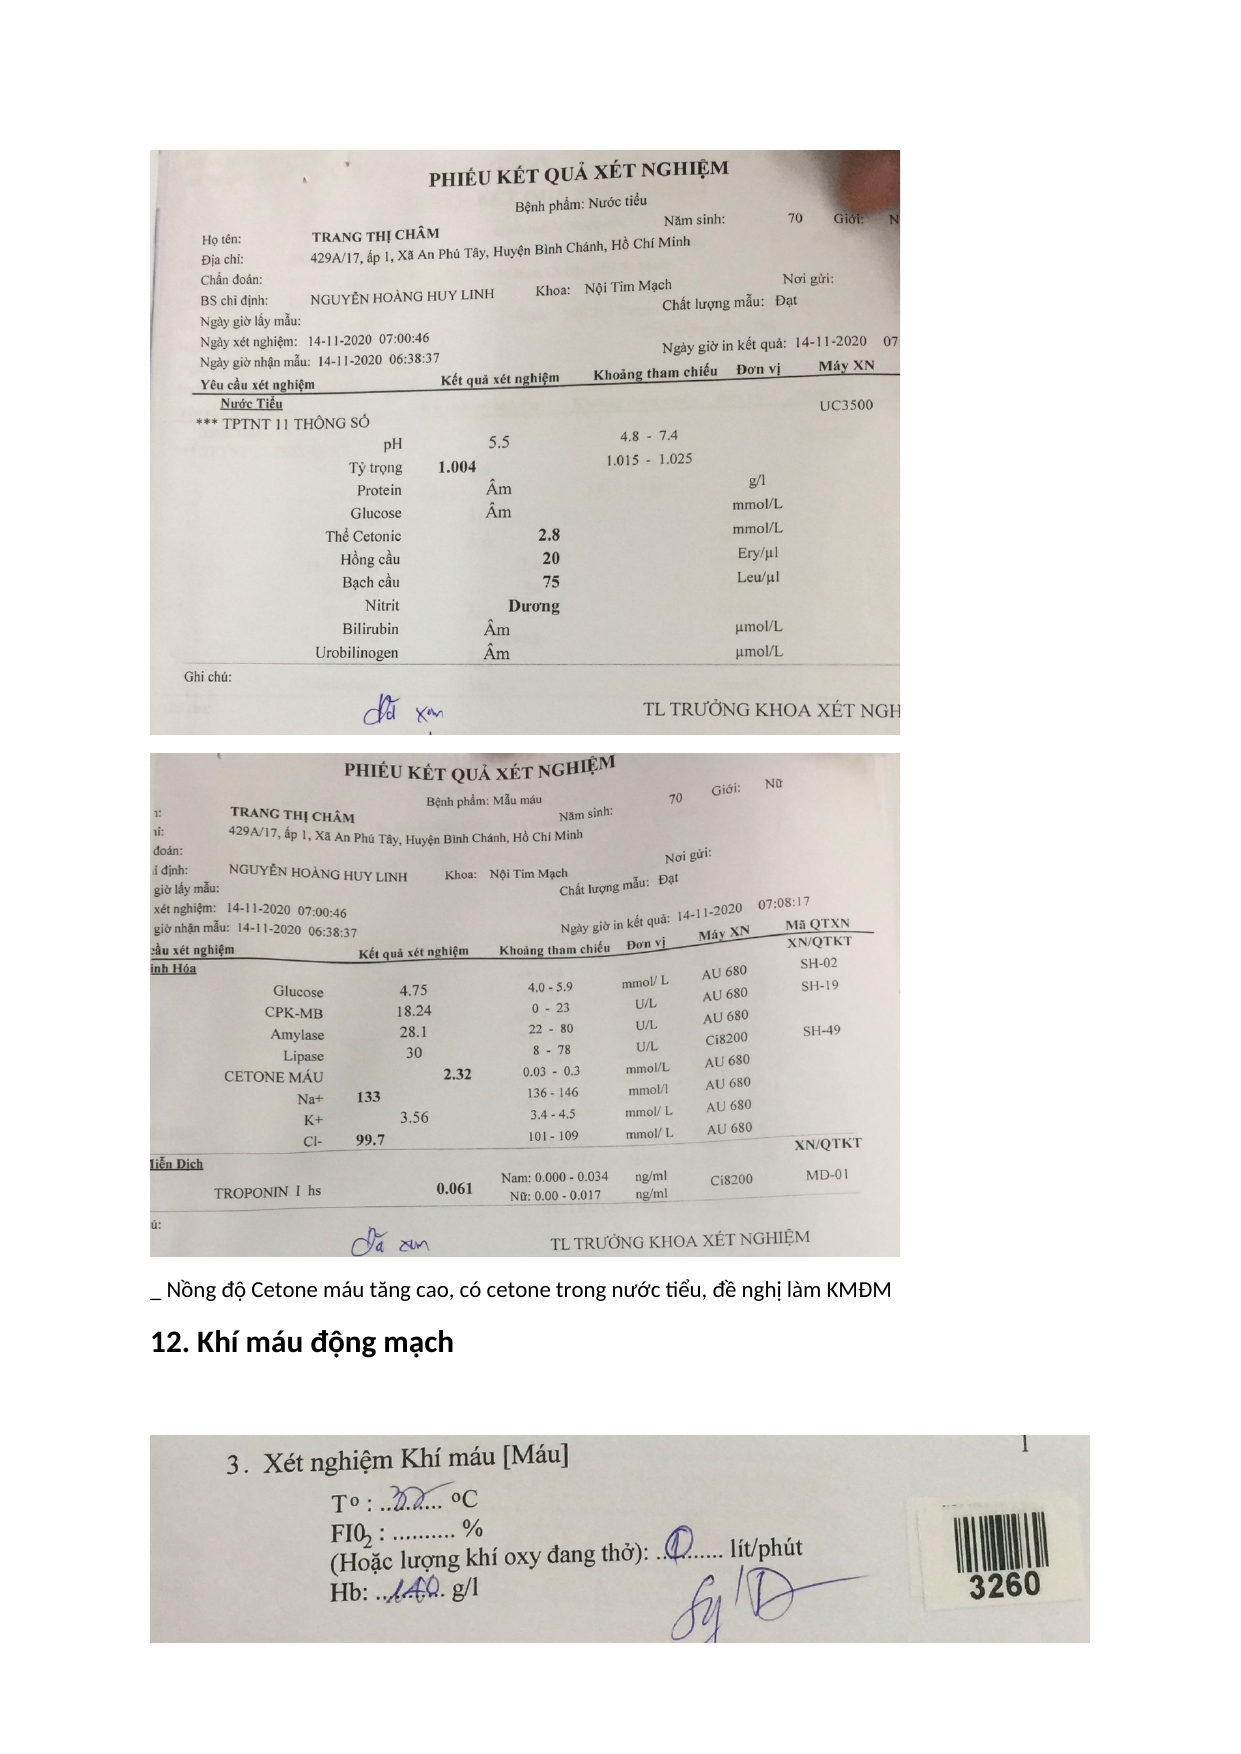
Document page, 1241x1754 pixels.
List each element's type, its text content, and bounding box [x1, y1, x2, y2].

picture [150, 150, 901, 735]
picture [150, 753, 901, 1257]
text 12. Khí máu động mạch [150, 1322, 1090, 1360]
text _ Nồng độ Cetone máu tăng cao, có cetone trong nước tiểu, đề nghị làm KMĐM [150, 1275, 1090, 1303]
picture [150, 1435, 1091, 1643]
